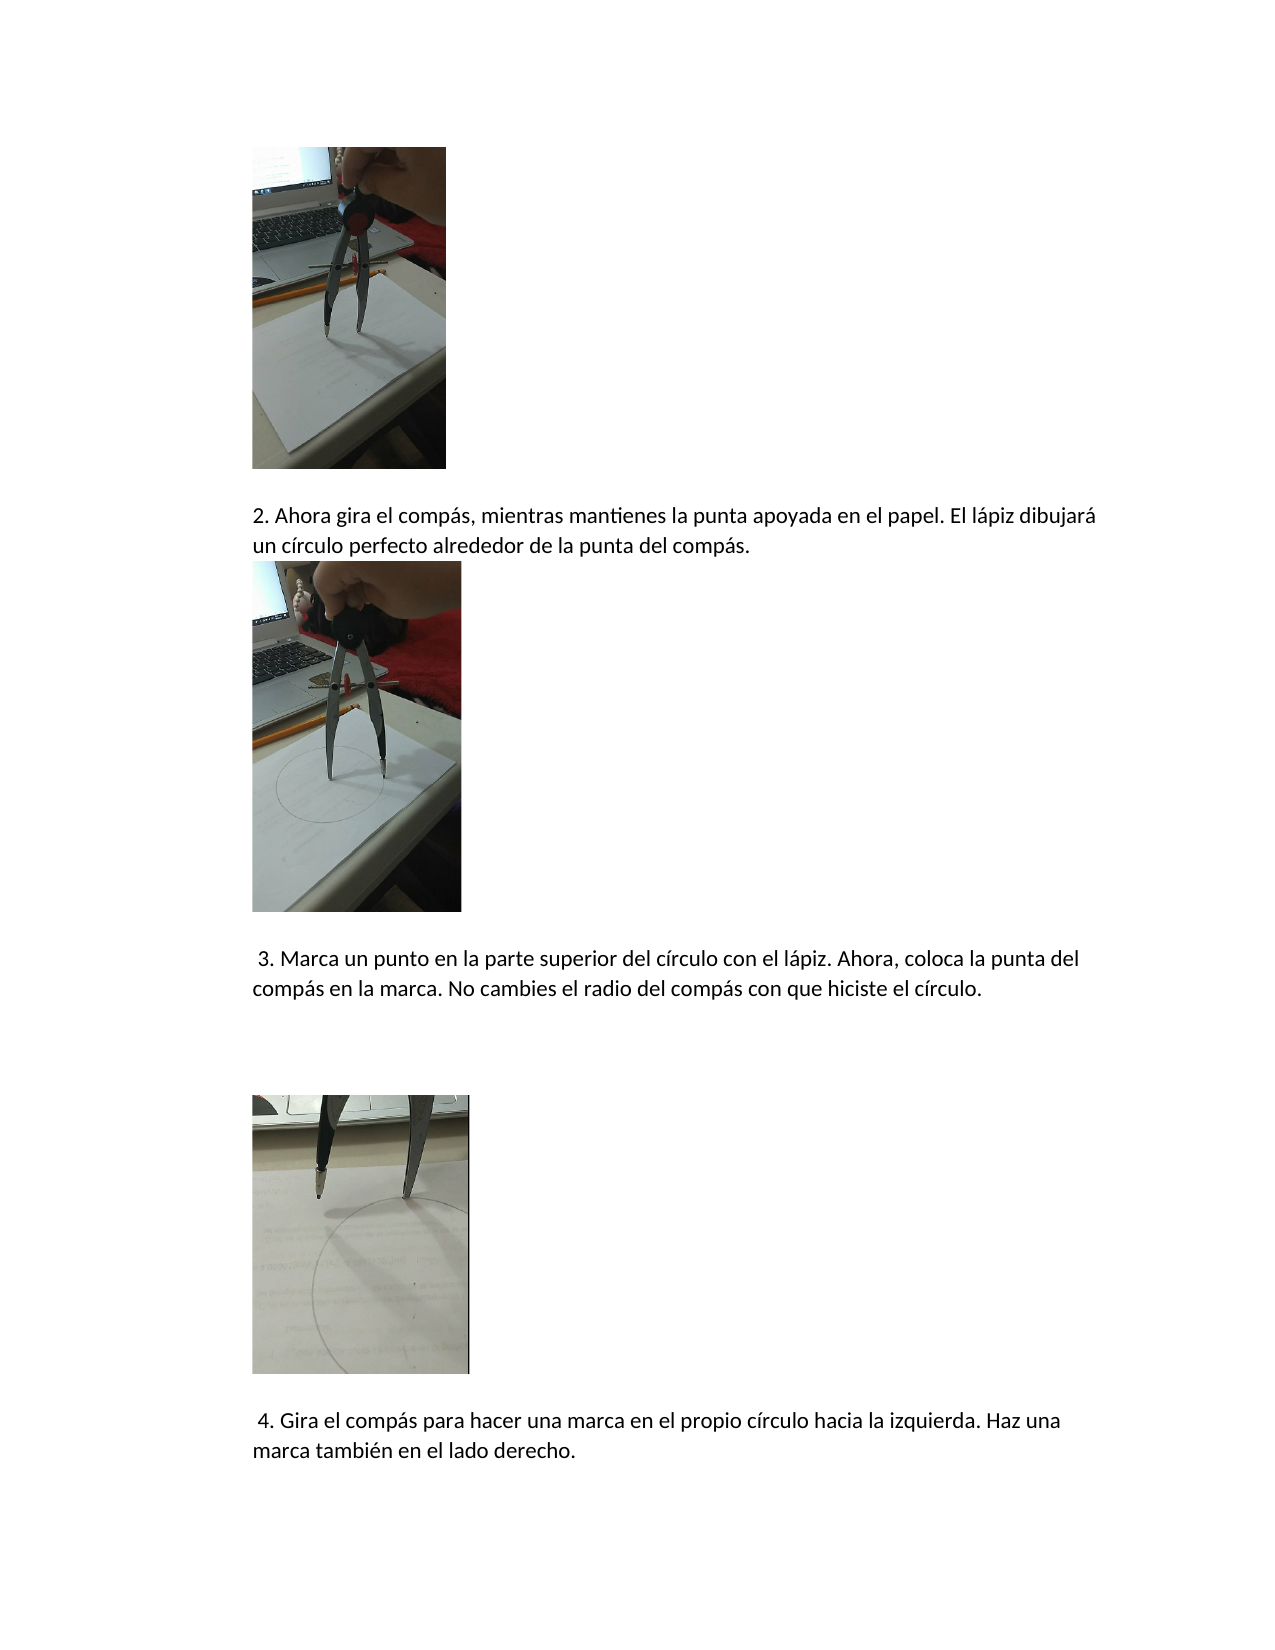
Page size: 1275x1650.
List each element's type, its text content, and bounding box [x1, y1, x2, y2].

list 2. Ahora gira el compás, mientras mantienes la punta apoyada en el papel. El lápiz dibujará un círculo perfecto alrededor de la punta del compás. [252, 501, 1098, 560]
picture [252, 147, 446, 469]
picture [252, 561, 462, 912]
list 3. Marca un punto en la parte superior del círculo con el lápiz. Ahora, coloca la punta del compás en la marca. No cambies el radio del compás con que hiciste el círculo. [252, 944, 1098, 1002]
list 4. Gira el compás para hacer una marca en el propio círculo hacia la izquierda. Haz una marca también en el lado derecho. [252, 1406, 1098, 1464]
picture [252, 1095, 470, 1374]
